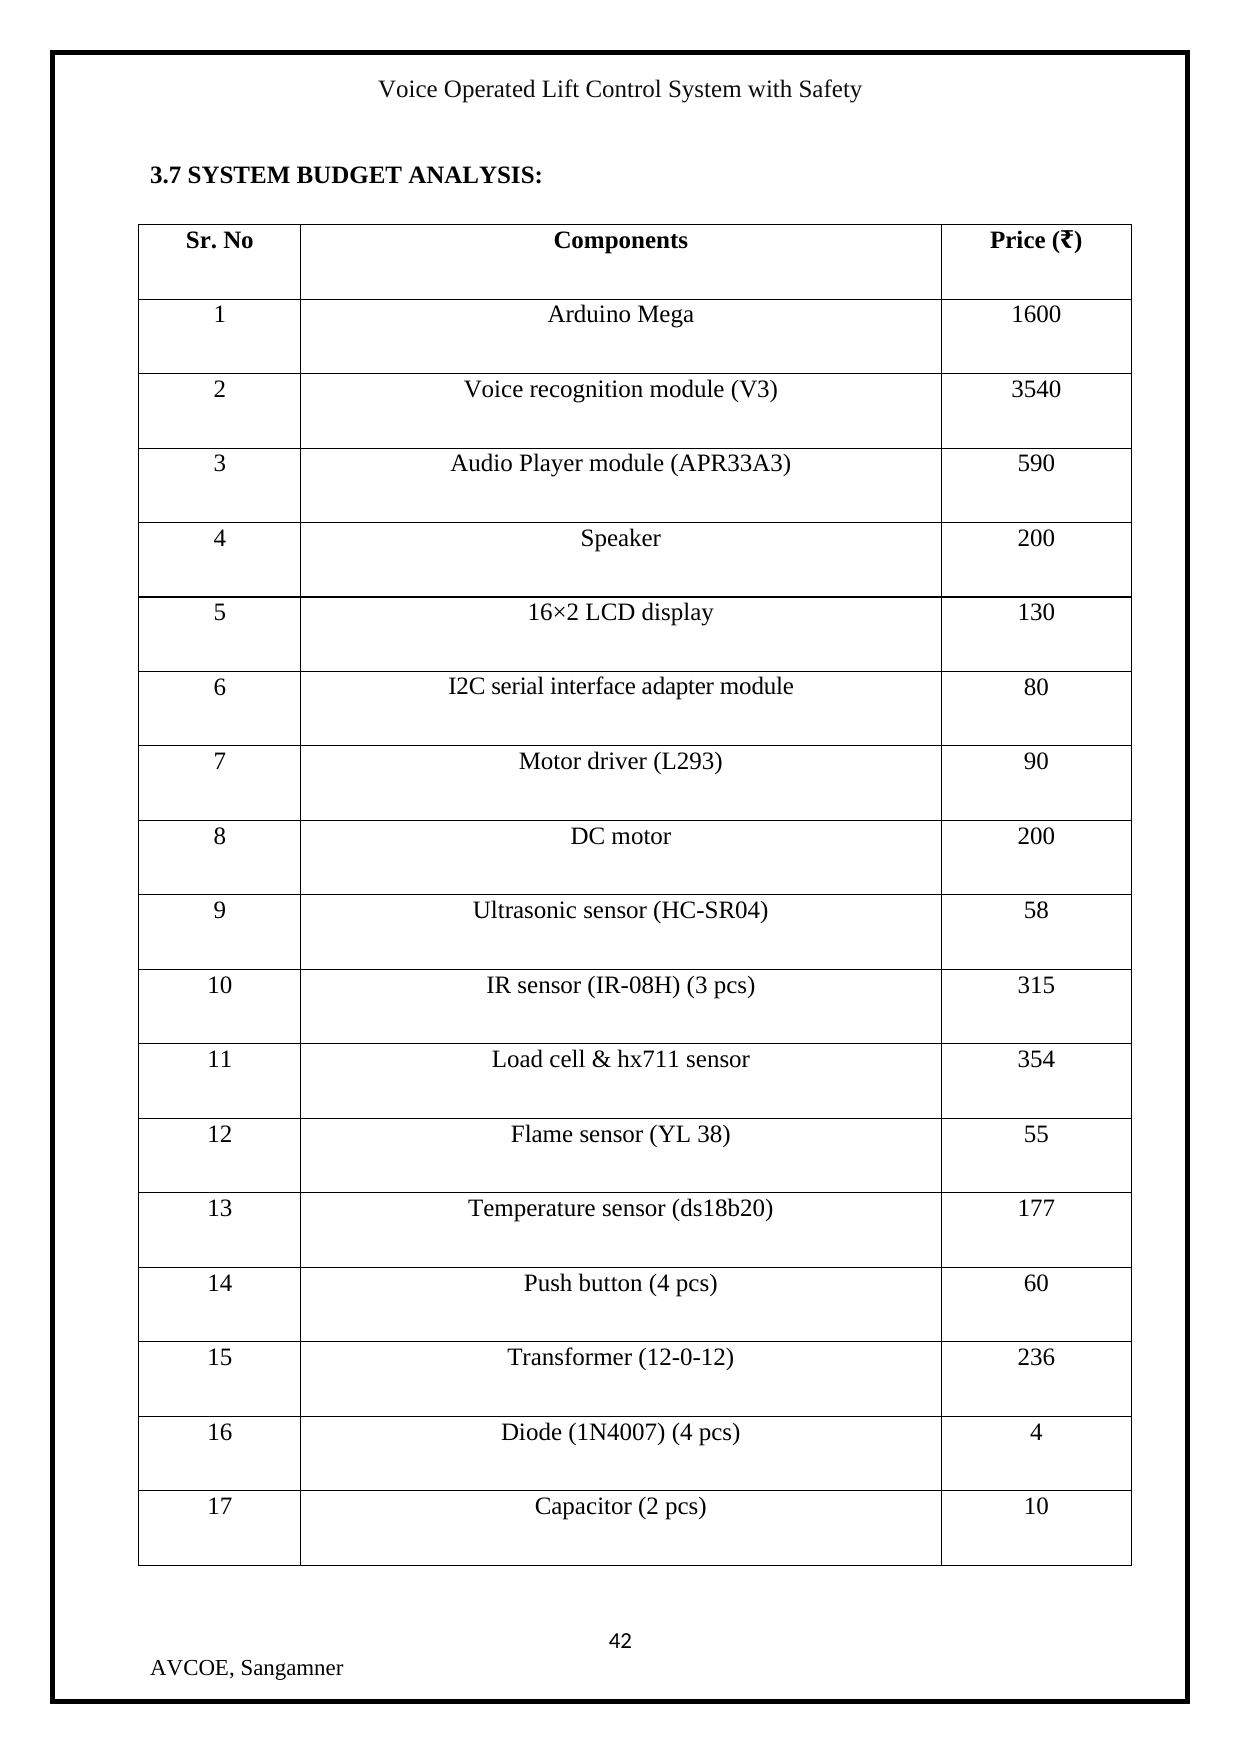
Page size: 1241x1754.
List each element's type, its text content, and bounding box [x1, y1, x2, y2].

table_cell DC motor [301, 821, 941, 894]
table_cell 354 [942, 1044, 1131, 1118]
table_cell 5 [139, 598, 300, 671]
table_cell 90 [942, 746, 1131, 820]
table_cell 10 [139, 970, 300, 1043]
table_cell Arduino Mega [301, 300, 941, 373]
table_cell 13 [139, 1193, 300, 1267]
table_cell 58 [942, 895, 1131, 969]
table_cell 177 [942, 1193, 1131, 1267]
table_cell Speaker [301, 523, 941, 596]
table_cell 4 [139, 523, 300, 596]
table_cell 16×2 LCD display [301, 598, 941, 671]
table_cell 2 [139, 374, 300, 447]
table_header Components [301, 225, 941, 298]
table_cell I2C serial interface adapter module [301, 672, 941, 745]
table_cell Flame sensor (YL 38) [301, 1119, 941, 1192]
table_cell 55 [942, 1119, 1131, 1192]
table_cell 11 [139, 1044, 300, 1118]
table_cell 200 [942, 523, 1131, 596]
table_cell Audio Player module (APR33A3) [301, 449, 941, 522]
table_cell 14 [139, 1268, 300, 1341]
table_cell 590 [942, 449, 1131, 522]
table_cell 4 [942, 1417, 1131, 1490]
table_cell Diode (1N4007) (4 pcs) [301, 1417, 941, 1490]
table_cell 17 [139, 1491, 300, 1564]
table_cell Capacitor (2 pcs) [301, 1491, 941, 1564]
table_cell Transformer (12-0-12) [301, 1342, 941, 1416]
table_cell 1600 [942, 300, 1131, 373]
text 3.7 SYSTEM BUDGET ANALYSIS: [150, 160, 1090, 189]
table_cell Push button (4 pcs) [301, 1268, 941, 1341]
table_cell 130 [942, 598, 1131, 671]
table_cell Load cell & hx711 sensor [301, 1044, 941, 1118]
table_header Price (₹) [942, 225, 1131, 298]
table_cell 7 [139, 746, 300, 820]
table_cell 236 [942, 1342, 1131, 1416]
table_cell Voice recognition module (V3) [301, 374, 941, 447]
table_cell 3540 [942, 374, 1131, 447]
table_cell 1 [139, 300, 300, 373]
table_cell 6 [139, 672, 300, 745]
table_cell Ultrasonic sensor (HC-SR04) [301, 895, 941, 969]
table_cell 200 [942, 821, 1131, 894]
table_cell IR sensor (IR-08H) (3 pcs) [301, 970, 941, 1043]
table_cell 315 [942, 970, 1131, 1043]
table_cell 60 [942, 1268, 1131, 1341]
table_cell Temperature sensor (ds18b20) [301, 1193, 941, 1267]
table_cell Motor driver (L293) [301, 746, 941, 820]
table_cell 9 [139, 895, 300, 969]
table_cell 10 [942, 1491, 1131, 1564]
table_cell 12 [139, 1119, 300, 1192]
table_cell 8 [139, 821, 300, 894]
table_cell 80 [942, 672, 1131, 745]
table_cell 16 [139, 1417, 300, 1490]
table_cell 15 [139, 1342, 300, 1416]
table_header Sr. No [139, 225, 300, 298]
table_cell 3 [139, 449, 300, 522]
